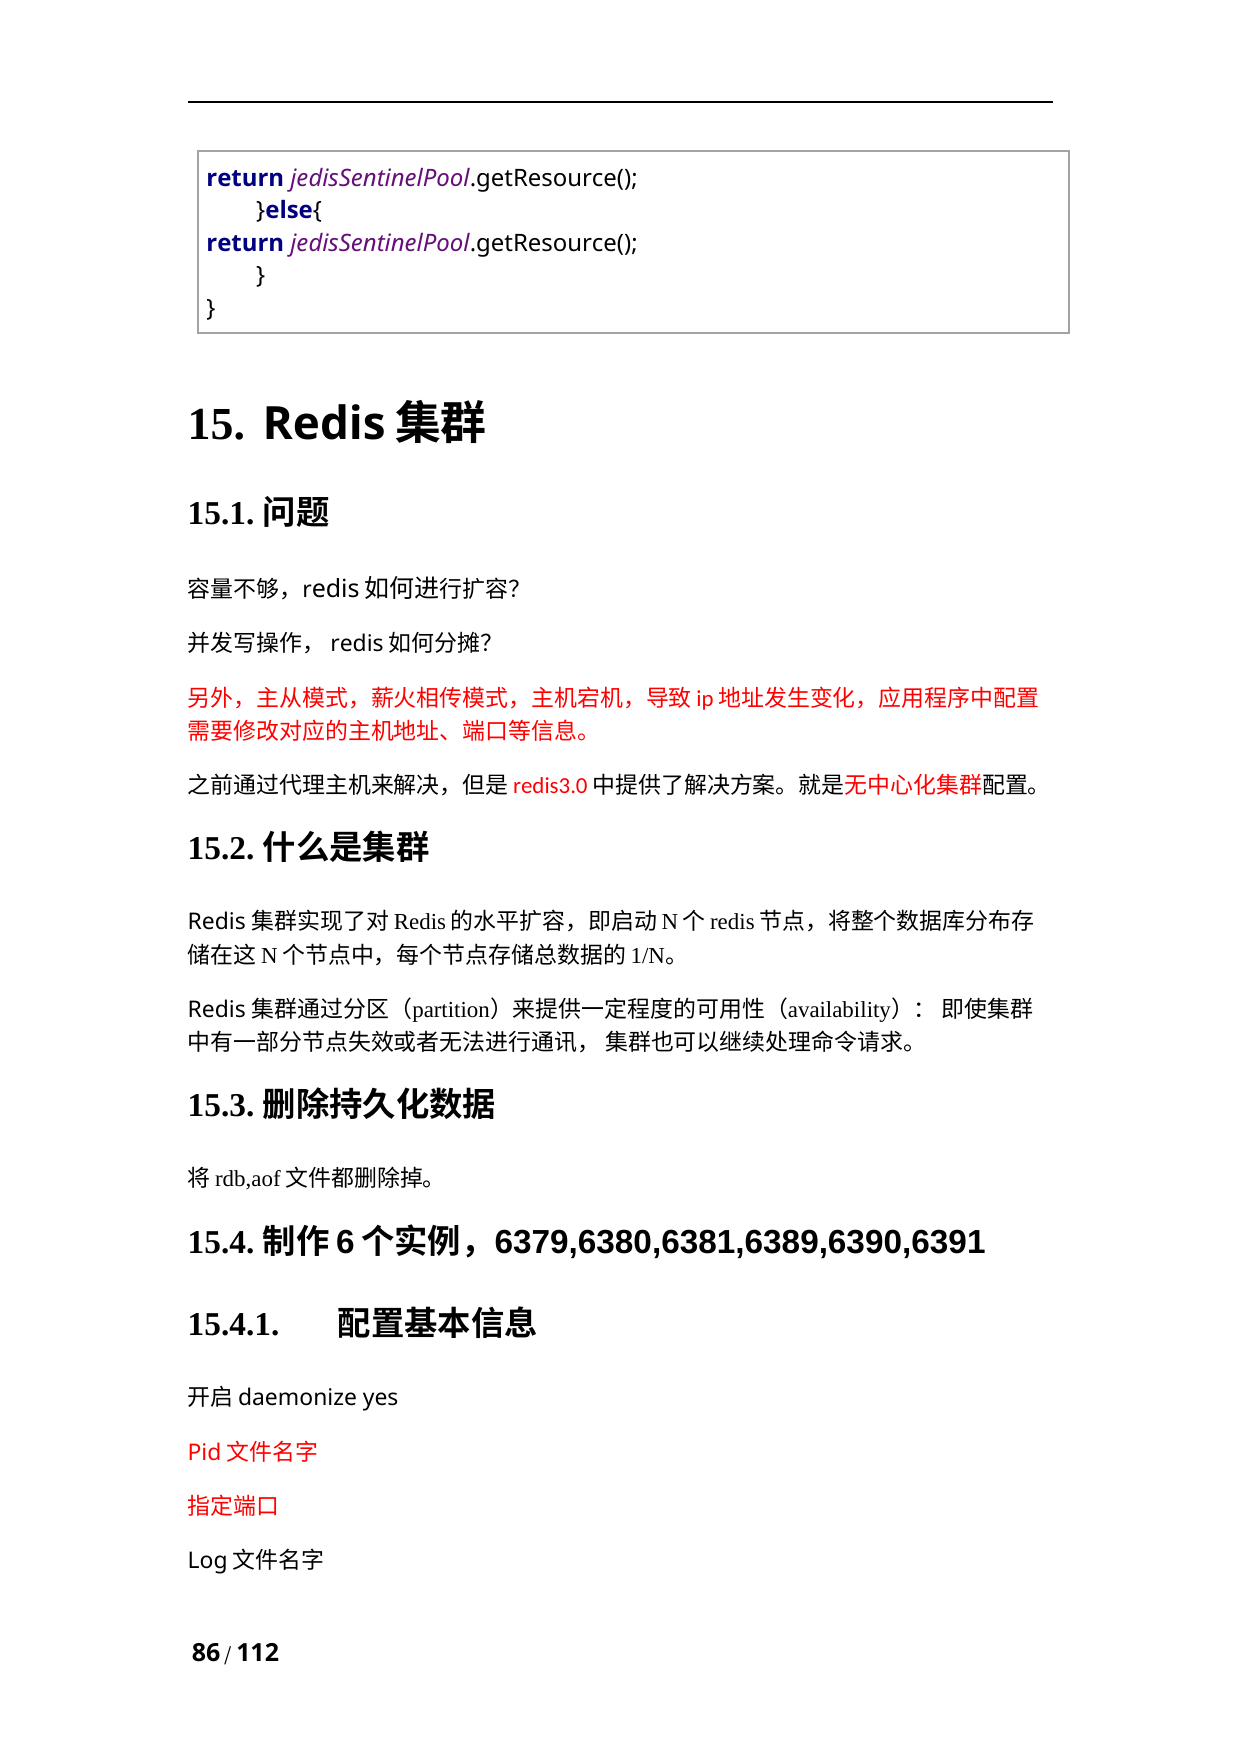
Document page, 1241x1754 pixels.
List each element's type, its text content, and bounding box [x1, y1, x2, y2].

text 容量不够，redis如何进行扩容？ [187, 568, 1053, 604]
list 什么是集群 [187, 821, 1053, 869]
text Pid文件名字 [187, 1433, 1053, 1467]
text 指定端口 [187, 1487, 1053, 1521]
list 制作6个实例，6379,6380,6381,6389,6390,6391 [187, 1214, 1053, 1263]
text 开启daemonize yes [187, 1379, 1053, 1412]
list 删除持久化数据 [187, 1078, 1053, 1126]
text 并发写操作， redis如何分摊？ [187, 625, 1053, 658]
list 问题 [187, 486, 1053, 534]
text 之前通过代理主机来解决，但是redis3.0中提供了解决方案。就是无中心化集群配置。 [187, 767, 1053, 800]
text 将rdb,aof文件都删除掉。 [187, 1160, 1053, 1193]
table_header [199, 152, 1068, 332]
text Redis 集群通过分区（partition）来提供一定程度的可用性（availability）： 即使集群中有一部分节点失效或者无法进行通讯， 集群也可以继续处理命令请求。 [187, 991, 1053, 1057]
text Redis 集群实现了对Redis的水平扩容，即启动N个redis节点，将整个数据库分布存储在这N个节点中，每个节点存储总数据的1/N。 [187, 903, 1053, 970]
list 配置基本信息 [187, 1297, 1053, 1345]
text Log文件名字 [187, 1542, 1053, 1575]
list Redis集群 [187, 386, 1053, 452]
text 另外，主从模式，薪火相传模式，主机宕机，导致ip地址发生变化，应用程序中配置需要修改对应的主机地址、端口等信息。 [187, 679, 1053, 746]
